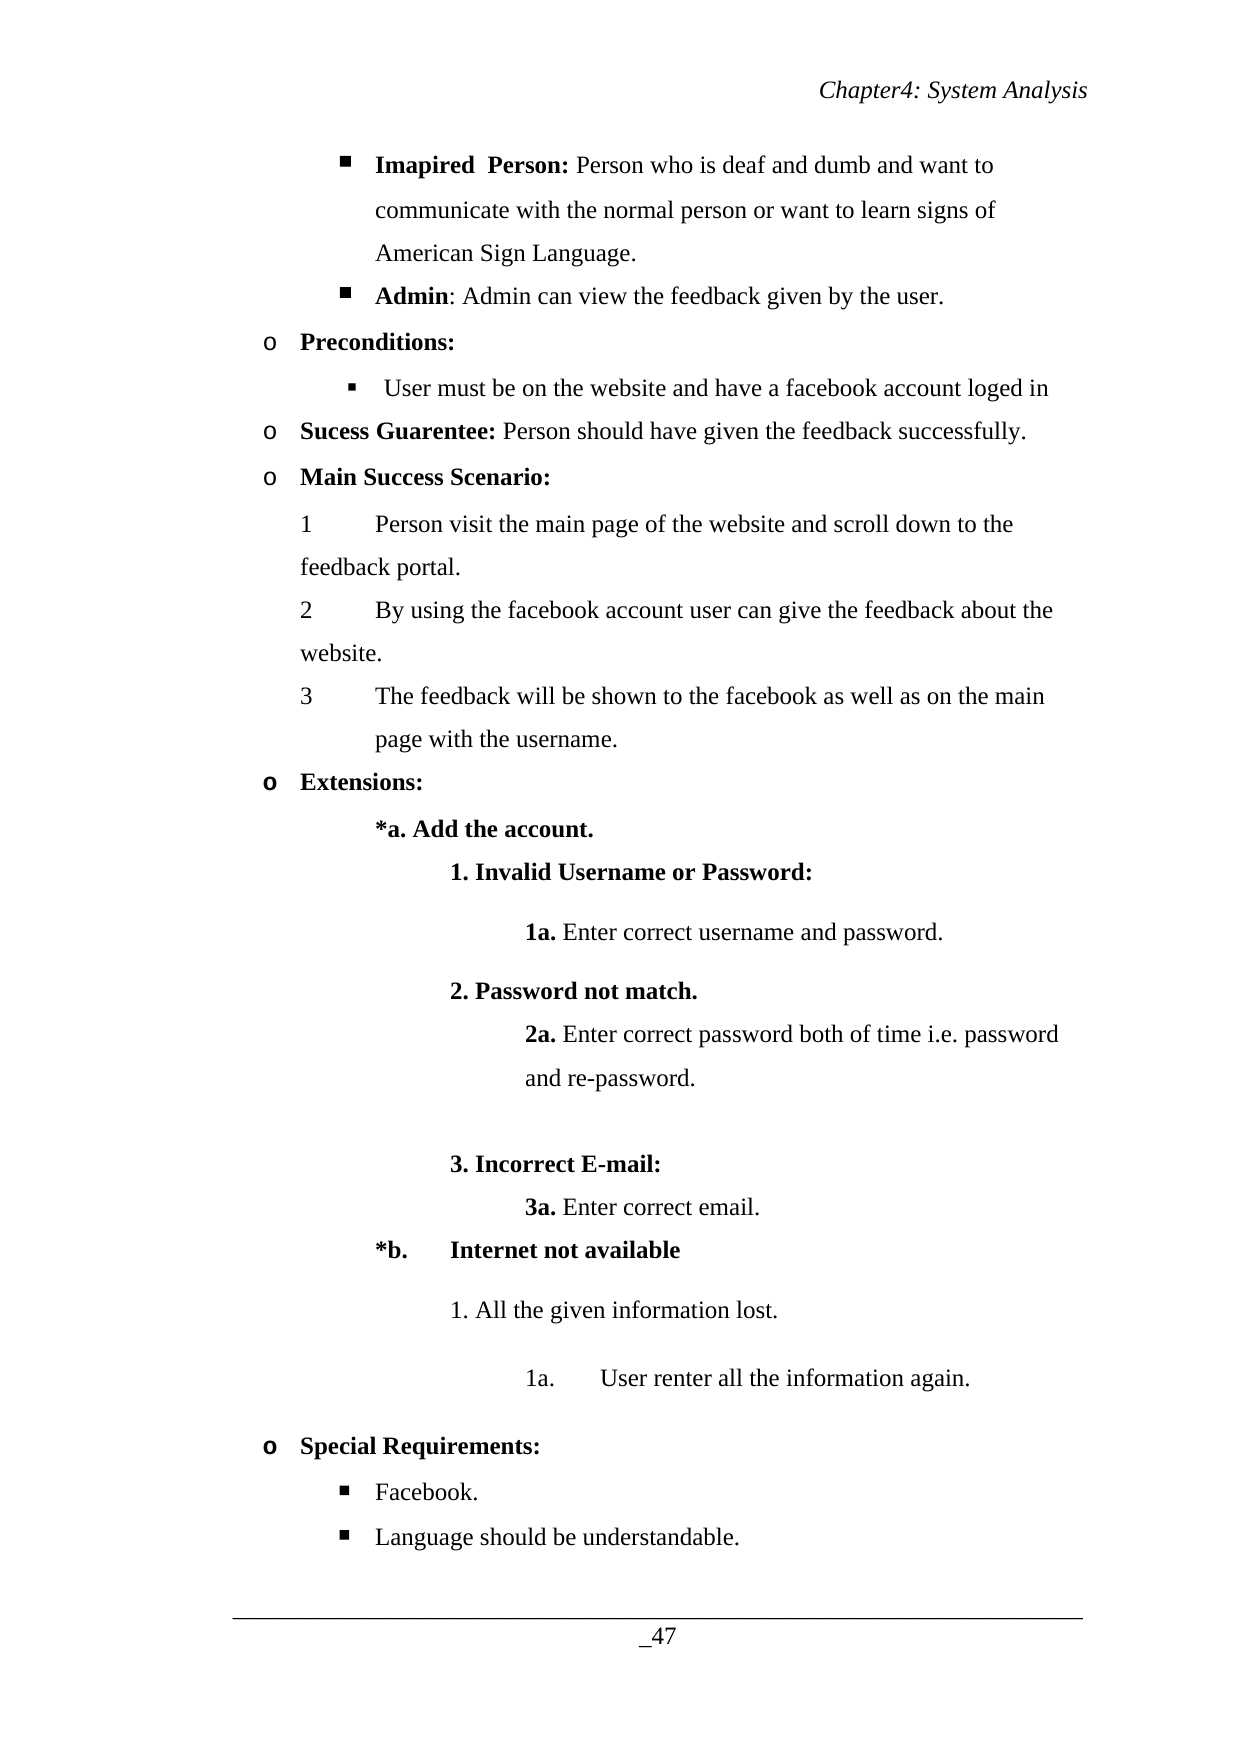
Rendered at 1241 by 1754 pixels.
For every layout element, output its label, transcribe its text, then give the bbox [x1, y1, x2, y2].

text 1a. Enter correct username and password. [487, 917, 1090, 945]
list 2 By using the facebook account user can give the feedback about the website. [300, 595, 1090, 667]
list Language should be understandable. [337, 1522, 1090, 1552]
list Extensions: [262, 767, 1090, 798]
list Admin: Admin can view the feedback given by the user. [337, 281, 1090, 312]
list Main Success Scenario: [262, 462, 1090, 493]
list *b. Internet not available [300, 1235, 1090, 1264]
list 2. Password not match. [300, 976, 1090, 1005]
list 1 Person visit the main page of the website and scroll down to the feedback portal. [300, 509, 1090, 581]
list Imapired Person: Person who is deaf and dumb and want to communicate with the normal person or want to learn signs of American Sign Language. [337, 150, 1090, 267]
text 1. All the given information lost. [375, 1295, 1090, 1324]
list Facebook. [337, 1477, 1090, 1507]
list User must be on the website and have a facebook account loged in [346, 373, 1090, 402]
list 3 The feedback will be shown to the facebook as well as on the main page with the username. [300, 681, 1090, 753]
list 3. Incorrect E-mail: [300, 1149, 1090, 1178]
list 3a. Enter correct email. [300, 1192, 1090, 1221]
list Special Requirements: [262, 1431, 1090, 1462]
list Sucess Guarentee: Person should have given the feedback successfully. [262, 416, 1090, 447]
list 2a. Enter correct password both of time i.e. password and re-password. [525, 1019, 1090, 1091]
list Preconditions: [262, 327, 1090, 358]
list *a. Add the account. [375, 814, 1090, 842]
text 1a. User renter all the information again. [375, 1363, 1090, 1392]
list 1. Invalid Username or Password: [300, 857, 1090, 886]
